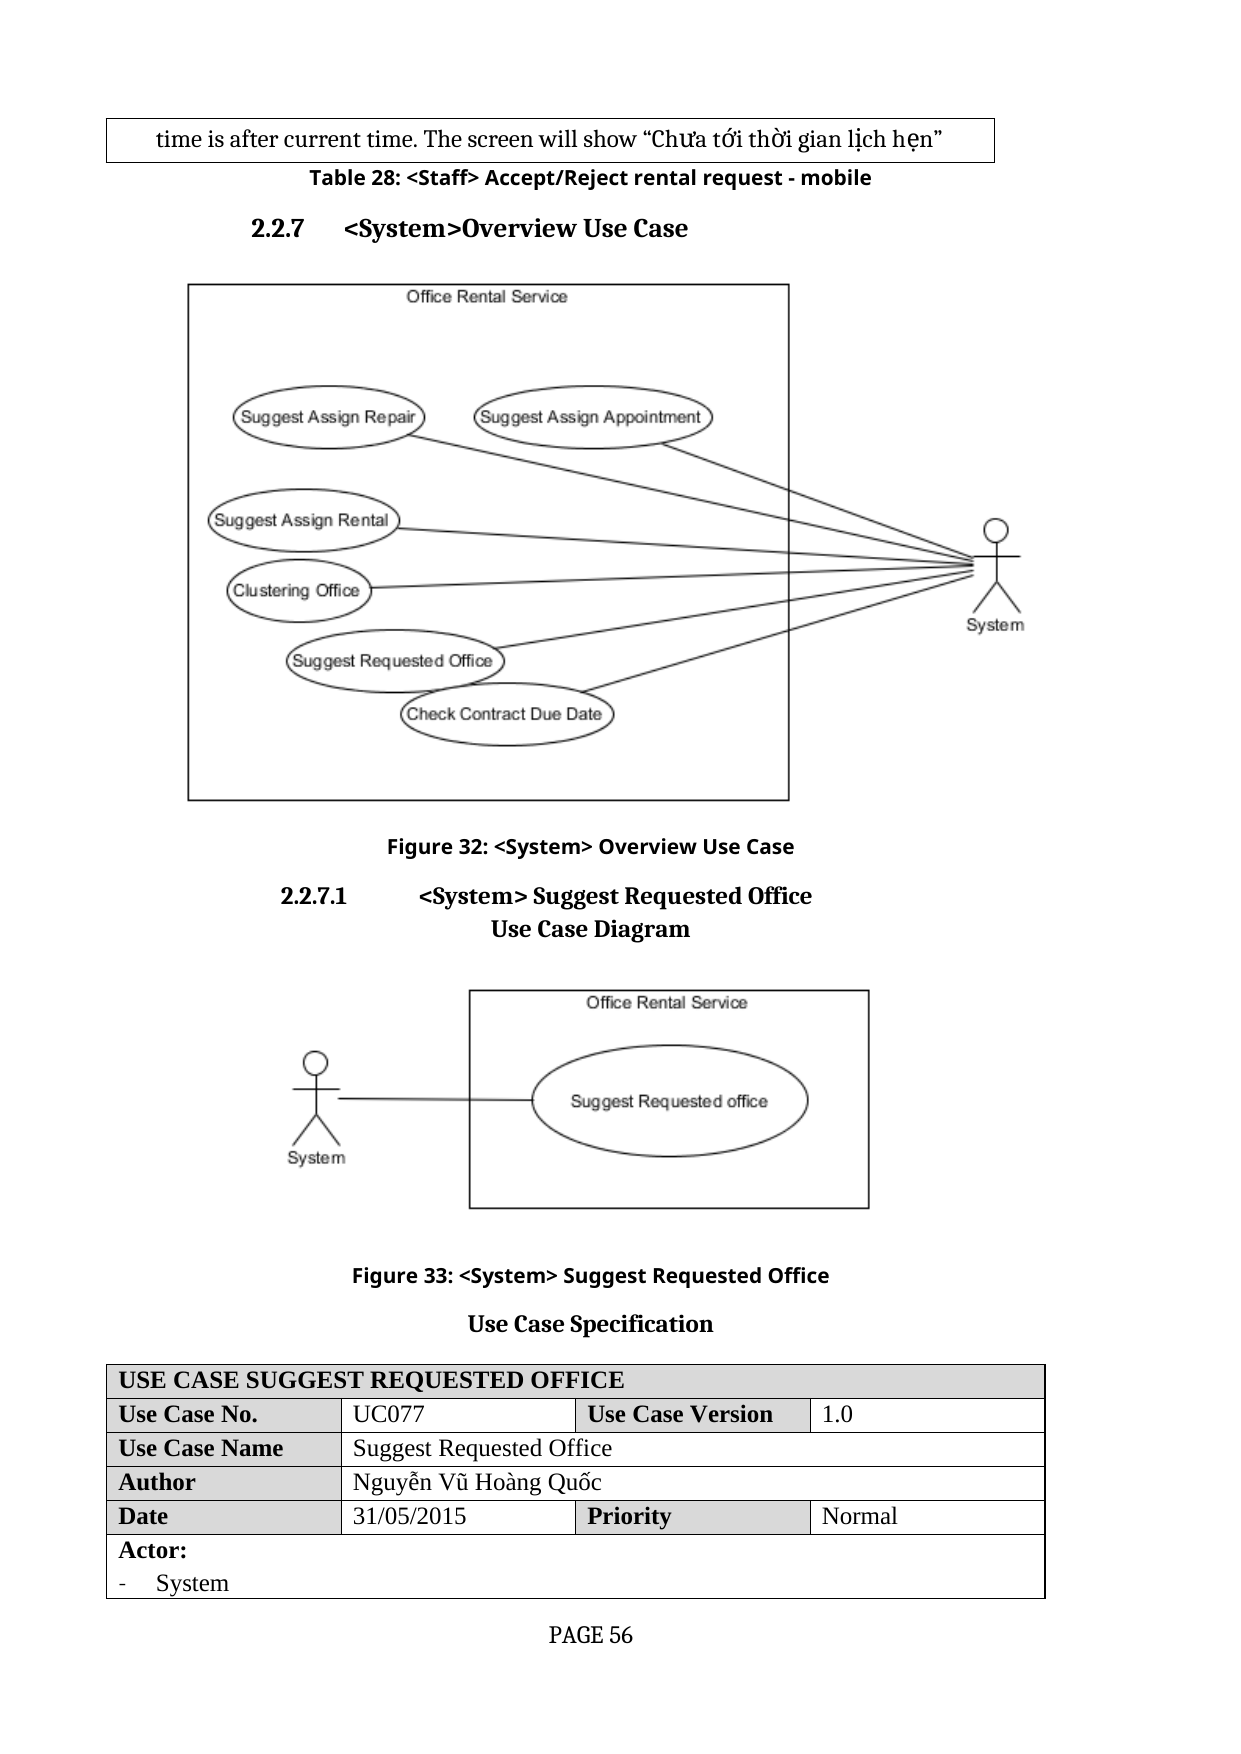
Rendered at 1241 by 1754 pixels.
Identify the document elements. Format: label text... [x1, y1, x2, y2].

table_cell Author [107, 1467, 341, 1500]
text Figure 32: <System> Suggest Requested Office [118, 1261, 1063, 1289]
text Table 26: <Staff> Accept/Reject rental request - mobile [118, 163, 1063, 192]
text Figure 31: <System> Overview Use Case [118, 832, 1063, 861]
picture [144, 248, 1037, 828]
subtitle <System> Suggest Requested Office [281, 882, 1063, 910]
text Use Case Specification [118, 1310, 1063, 1339]
table_cell Priority [576, 1501, 810, 1534]
table_header USE CASE SUGGEST REQUESTED OFFICE [107, 1365, 1044, 1398]
picture [272, 968, 909, 1236]
table_cell UC077 [342, 1399, 575, 1432]
table_cell 31/05/2015 [342, 1501, 575, 1534]
table_cell Use Case No. [107, 1399, 341, 1432]
table_cell Date [107, 1501, 341, 1534]
table_cell Use Case Name [107, 1433, 341, 1466]
table_cell 1.0 [811, 1399, 1044, 1432]
table_cell Suggest Requested Office [342, 1433, 1044, 1466]
table_cell Normal [811, 1501, 1044, 1534]
text Use Case Diagram [118, 914, 1063, 943]
table_cell Use Case Version [576, 1399, 810, 1432]
table_cell Nguyễn Vũ Hoàng Quốc [342, 1467, 1044, 1500]
subtitle <System>Overview Use Case [251, 213, 1063, 244]
